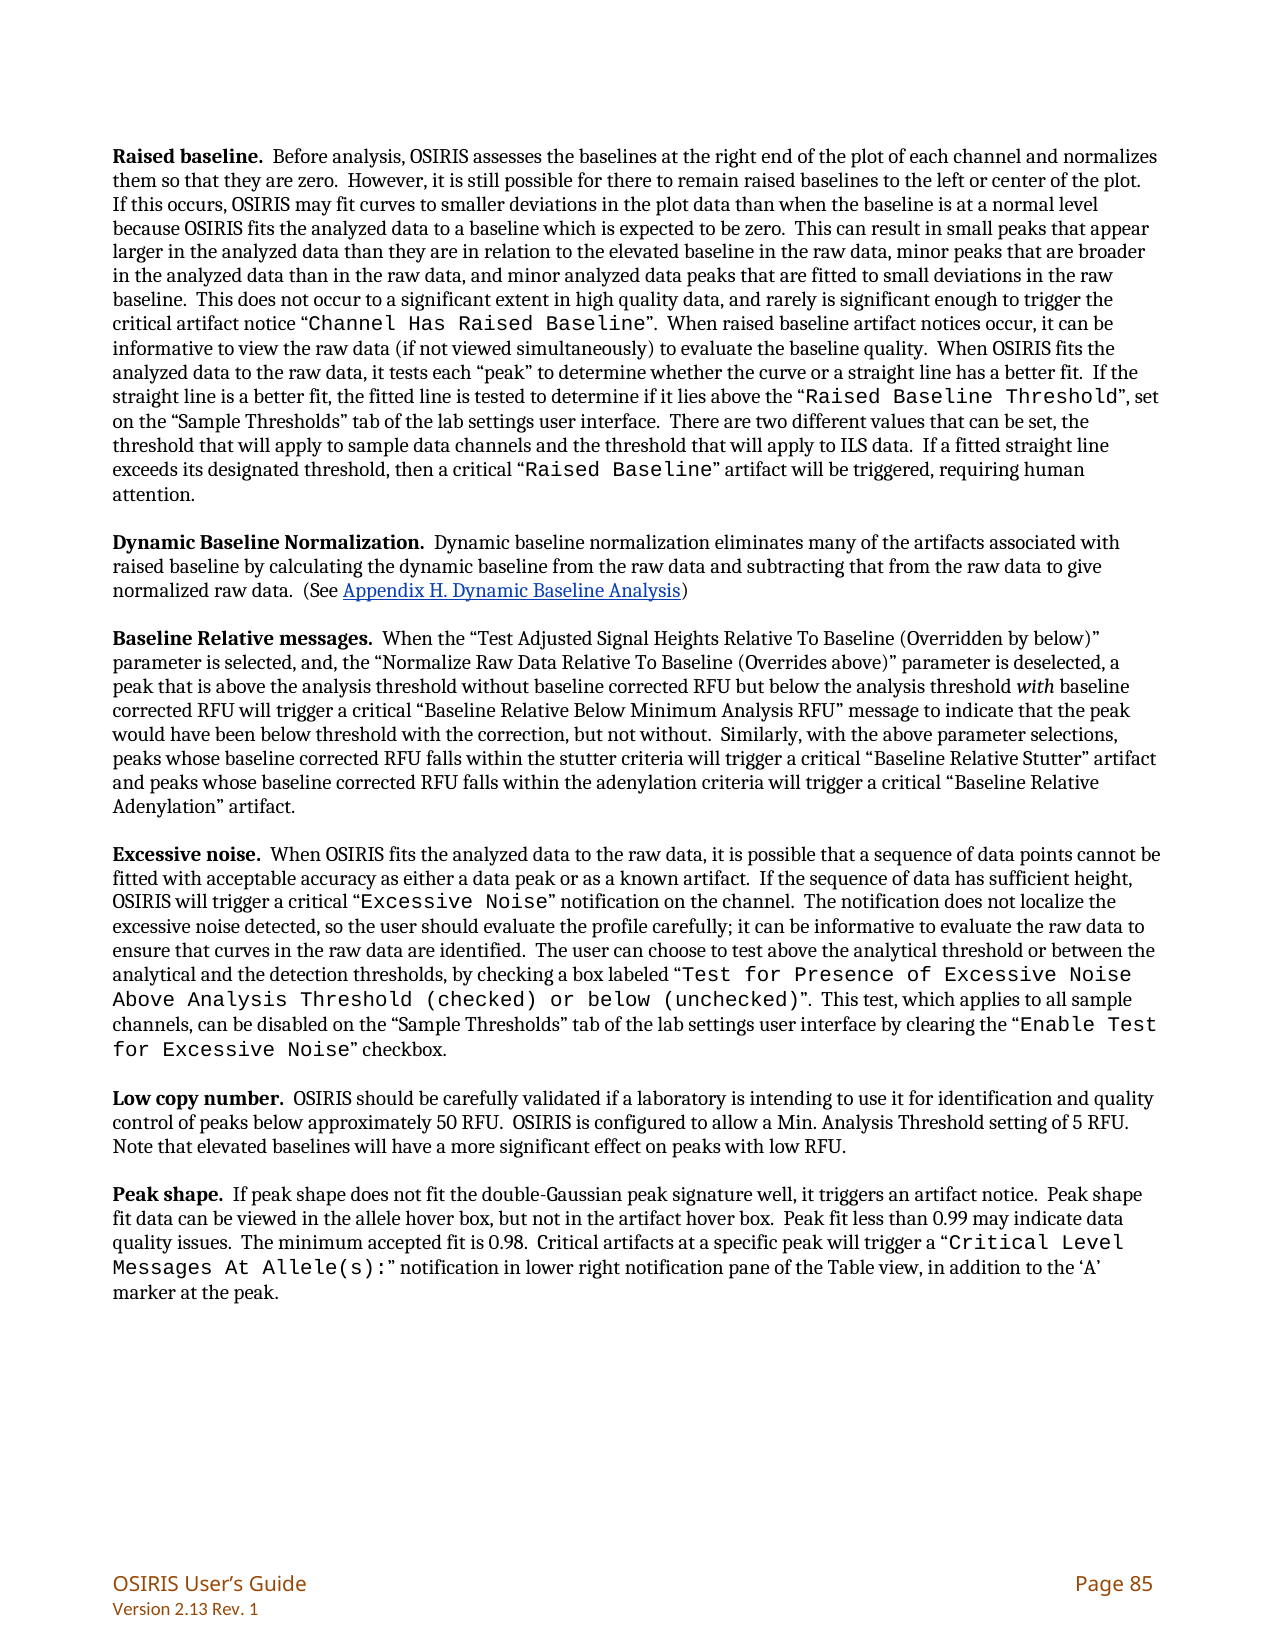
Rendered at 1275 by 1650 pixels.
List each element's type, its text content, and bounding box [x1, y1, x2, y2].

text Peak shape. If peak shape does not fit the double-Gaussian peak signature well, it triggers an artifact notice. Peak shape fit data can be viewed in the allele hover box, but not in the artifact hover box. Peak fit less than 0.99 may indicate data quality issues. The minimum accepted fit is 0.98. Critical artifacts at a specific peak will trigger a “Critical Level Messages At Allele(s):” notification in lower right notification pane of the Table view, in addition to the ‘A’ marker at the peak. [112, 1183, 1162, 1305]
text Baseline Relative messages. When the “Test Adjusted Signal Heights Relative To Baseline (Overridden by below)” parameter is selected, and, the “Normalize Raw Data Relative To Baseline (Overrides above)” parameter is deselected, a peak that is above the analysis threshold without baseline corrected RFU but below the analysis threshold with baseline corrected RFU will trigger a critical “Baseline Relative Below Minimum Analysis RFU” message to indicate that the peak would have been below threshold with the correction, but not without. Similarly, with the above parameter selections, peaks whose baseline corrected RFU falls within the stutter criteria will trigger a critical “Baseline Relative Stutter” artifact and peaks whose baseline corrected RFU falls within the adenylation criteria will trigger a critical “Baseline Relative Adenylation” artifact. [112, 627, 1162, 818]
text Raised baseline. Before analysis, OSIRIS assesses the baselines at the right end of the plot of each channel and normalizes them so that they are zero. However, it is still possible for there to remain raised baselines to the left or center of the plot. If this occurs, OSIRIS may fit curves to smaller deviations in the plot data than when the baseline is at a normal level because OSIRIS fits the analyzed data to a baseline which is expected to be zero. This can result in small peaks that appear larger in the analyzed data than they are in relation to the elevated baseline in the raw data, minor peaks that are broader in the analyzed data than in the raw data, and minor analyzed data peaks that are fitted to small deviations in the raw baseline. This does not occur to a significant extent in high quality data, and rarely is significant enough to trigger the critical artifact notice “Channel Has Raised Baseline”. When raised baseline artifact notices occur, it can be informative to view the raw data (if not viewed simultaneously) to evaluate the baseline quality. When OSIRIS fits the analyzed data to the raw data, it tests each “peak” to determine whether the curve or a straight line has a better fit. If the straight line is a better fit, the fitted line is tested to determine if it lies above the “Raised Baseline Threshold”, set on the “Sample Thresholds” tab of the lab settings user interface. There are two different values that can be set, the threshold that will apply to sample data channels and the threshold that will apply to ILS data. If a fitted straight line exceeds its designated threshold, then a critical “Raised Baseline” artifact will be triggered, requiring human attention. [112, 144, 1162, 507]
text Dynamic Baseline Normalization. Dynamic baseline normalization eliminates many of the artifacts associated with raised baseline by calculating the dynamic baseline from the raw data and subtracting that from the raw data to give normalized raw data. (See Appendix H. Dynamic Baseline Analysis) [112, 531, 1162, 603]
text Low copy number. OSIRIS should be carefully validated if a laboratory is intending to use it for identification and quality control of peaks below approximately 50 RFU. OSIRIS is configured to allow a Min. Analysis Threshold setting of 5 RFU. Note that elevated baselines will have a more significant effect on peaks with low RFU. [112, 1087, 1162, 1159]
text Excessive noise. When OSIRIS fits the analyzed data to the raw data, it is possible that a sequence of data points cannot be fitted with acceptable accuracy as either a data peak or as a known artifact. If the sequence of data has sufficient height, OSIRIS will trigger a critical “Excessive Noise” notification on the channel. The notification does not localize the excessive noise detected, so the user should evaluate the profile carefully; it can be informative to evaluate the raw data to ensure that curves in the raw data are identified. The user can choose to test above the analytical threshold or between the analytical and the detection thresholds, by checking a box labeled “Test for Presence of Excessive Noise Above Analysis Threshold (checked) or below (unchecked)”. This test, which applies to all sample channels, can be disabled on the “Sample Thresholds” tab of the lab settings user interface by clearing the “Enable Test for Excessive Noise” checkbox. [112, 842, 1162, 1063]
